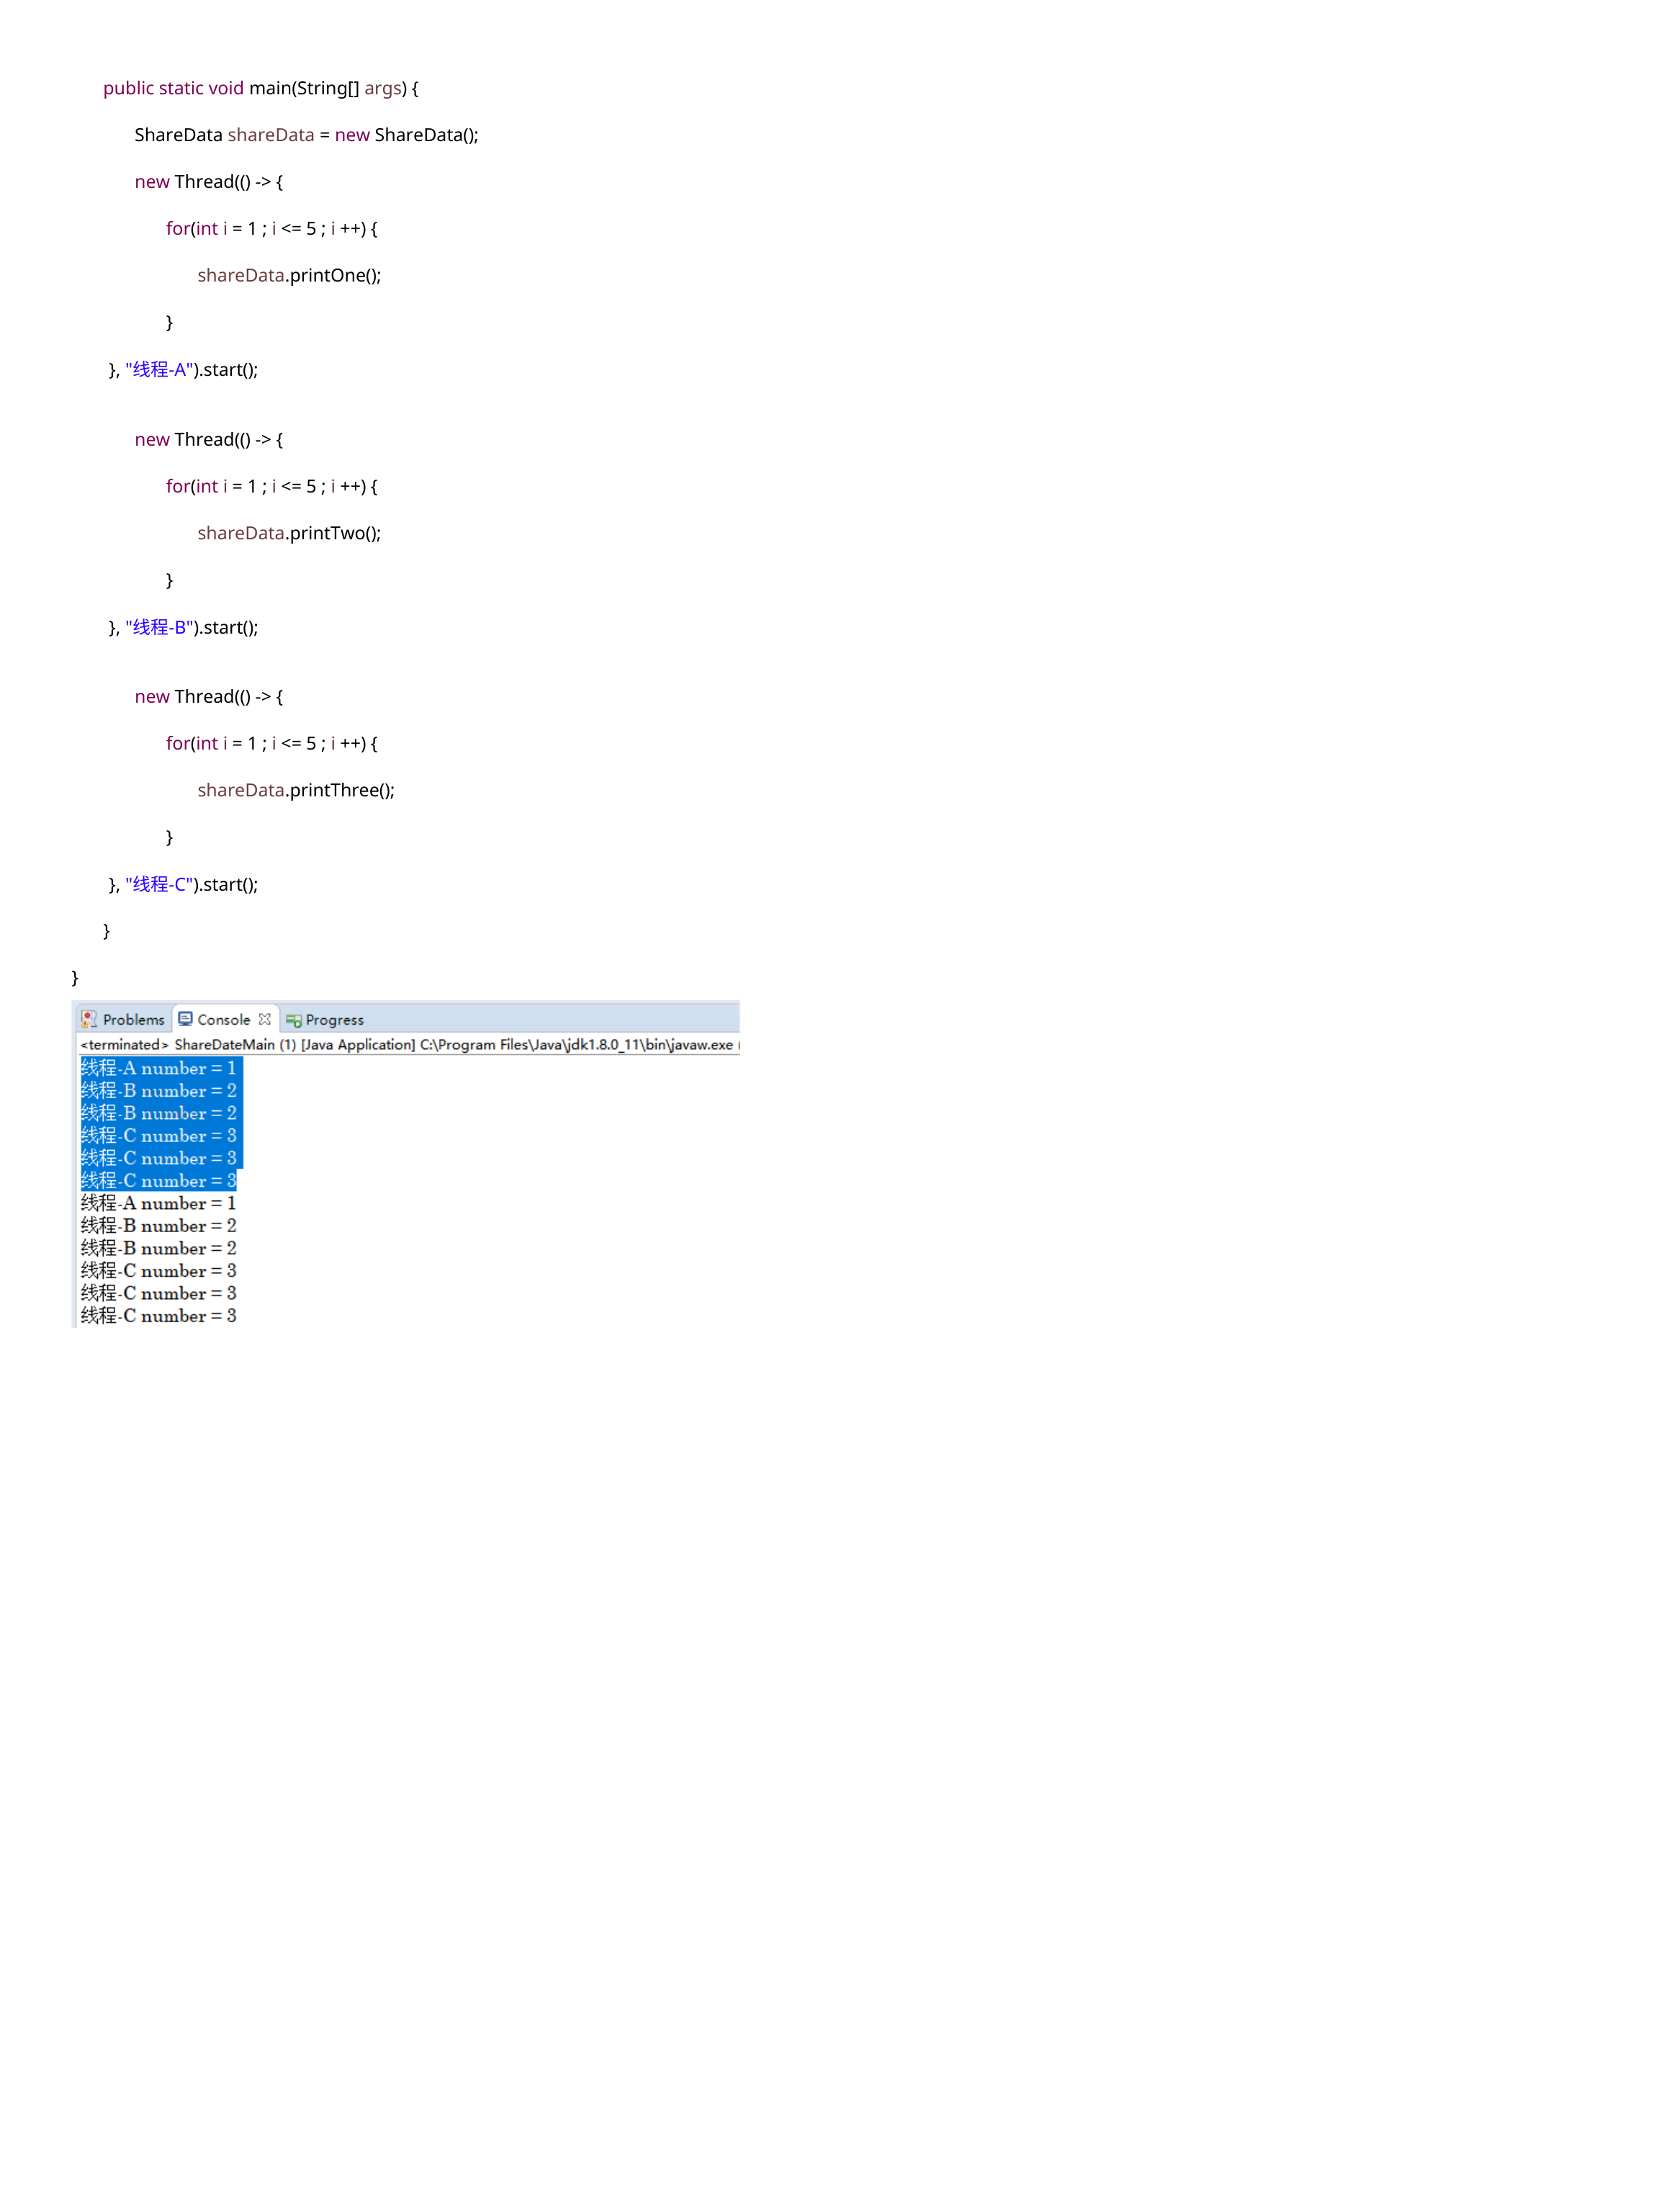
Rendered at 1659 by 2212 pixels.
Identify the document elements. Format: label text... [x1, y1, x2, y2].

text } [71, 953, 1604, 1000]
text } [71, 298, 1604, 345]
text shareData.printOne(); [71, 251, 1604, 298]
text } [71, 556, 1604, 603]
text new Thread(() -> { [71, 158, 1604, 204]
picture [71, 1000, 740, 1328]
text }, "线程-A").start(); [71, 345, 1604, 392]
text }, "线程-C").start(); [71, 860, 1604, 907]
text }, "线程-B").start(); [71, 603, 1604, 649]
text for(int i = 1 ; i <= 5 ; i ++) { [71, 719, 1604, 766]
text new Thread(() -> { [71, 415, 1604, 462]
text } [71, 813, 1604, 860]
text for(int i = 1 ; i <= 5 ; i ++) { [71, 462, 1604, 509]
text for(int i = 1 ; i <= 5 ; i ++) { [71, 204, 1604, 251]
text ShareData shareData = new ShareData(); [71, 111, 1604, 158]
text shareData.printTwo(); [71, 509, 1604, 556]
text shareData.printThree(); [71, 766, 1604, 813]
text } [71, 907, 1604, 953]
text public static void main(String[] args) { [71, 64, 1604, 111]
text new Thread(() -> { [71, 673, 1604, 719]
